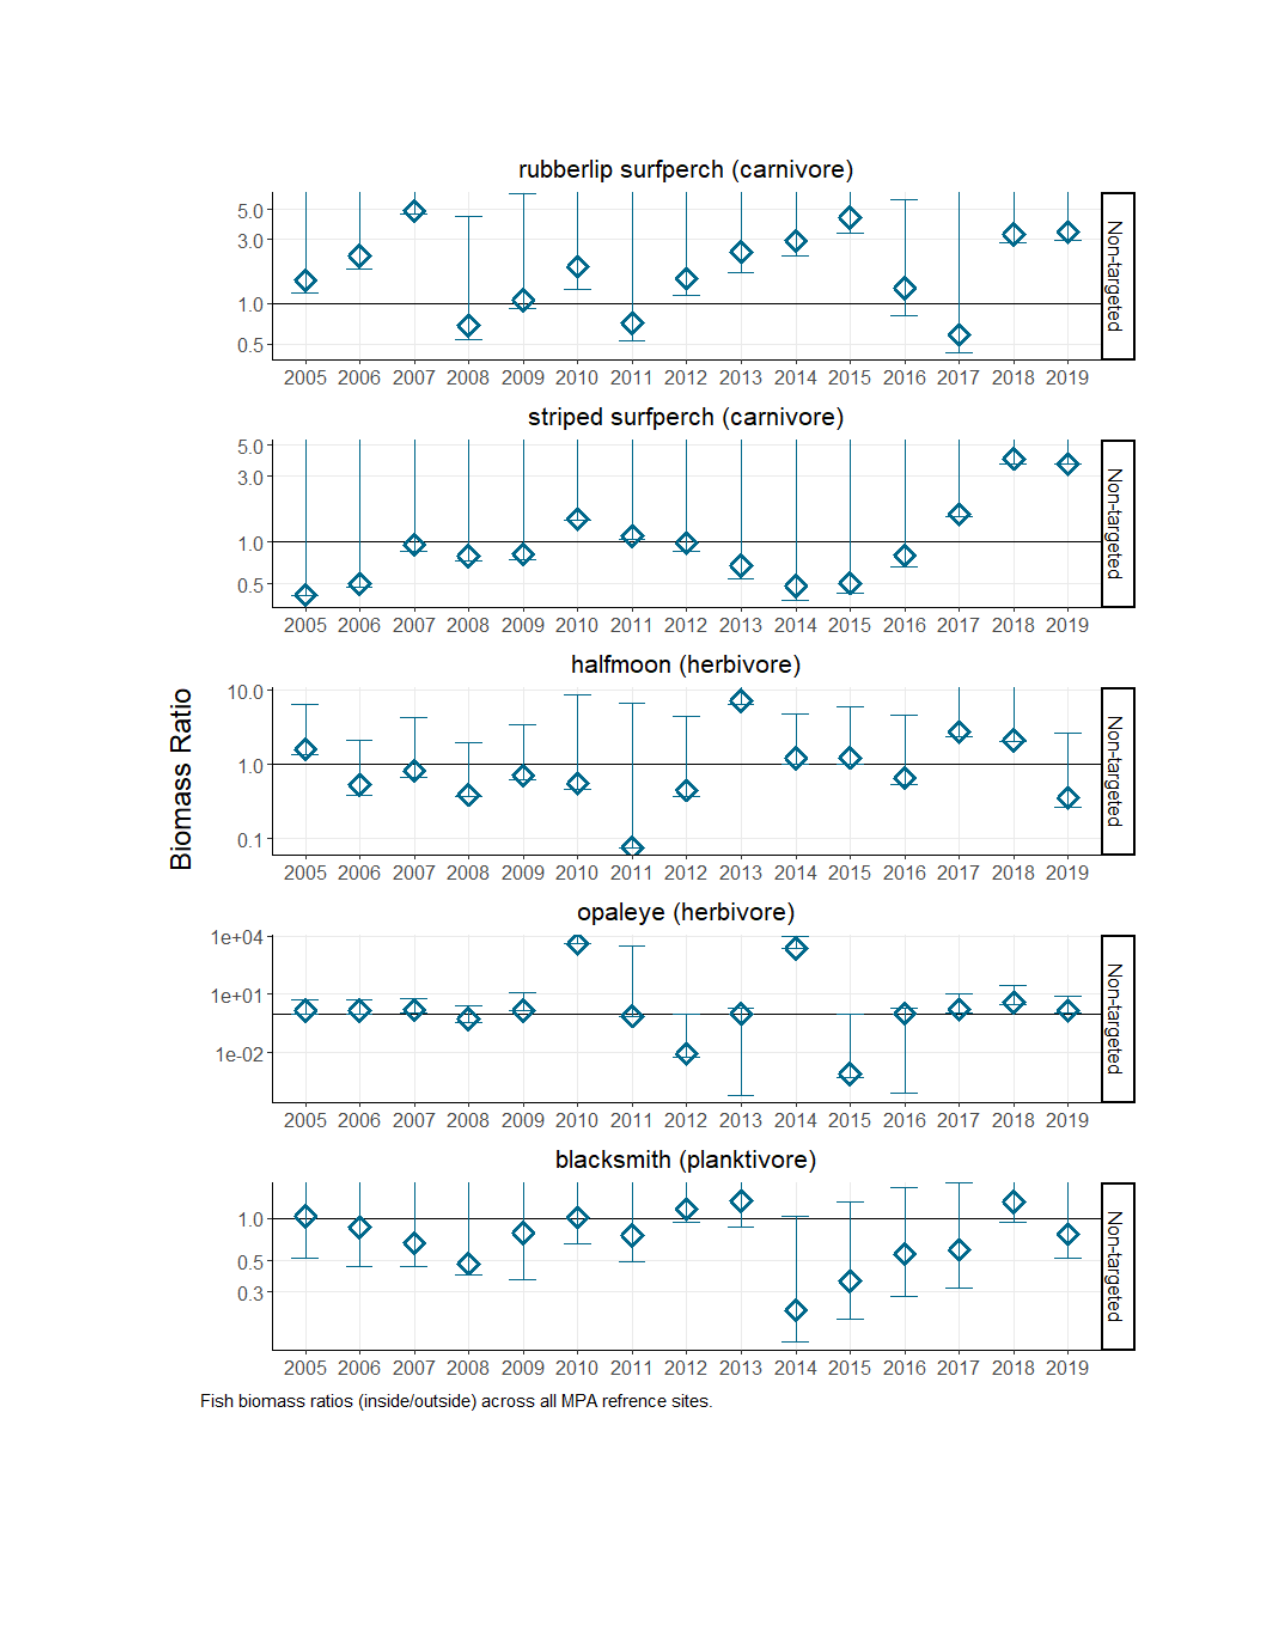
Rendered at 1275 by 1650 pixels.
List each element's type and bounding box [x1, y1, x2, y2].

picture [168, 150, 1144, 1412]
